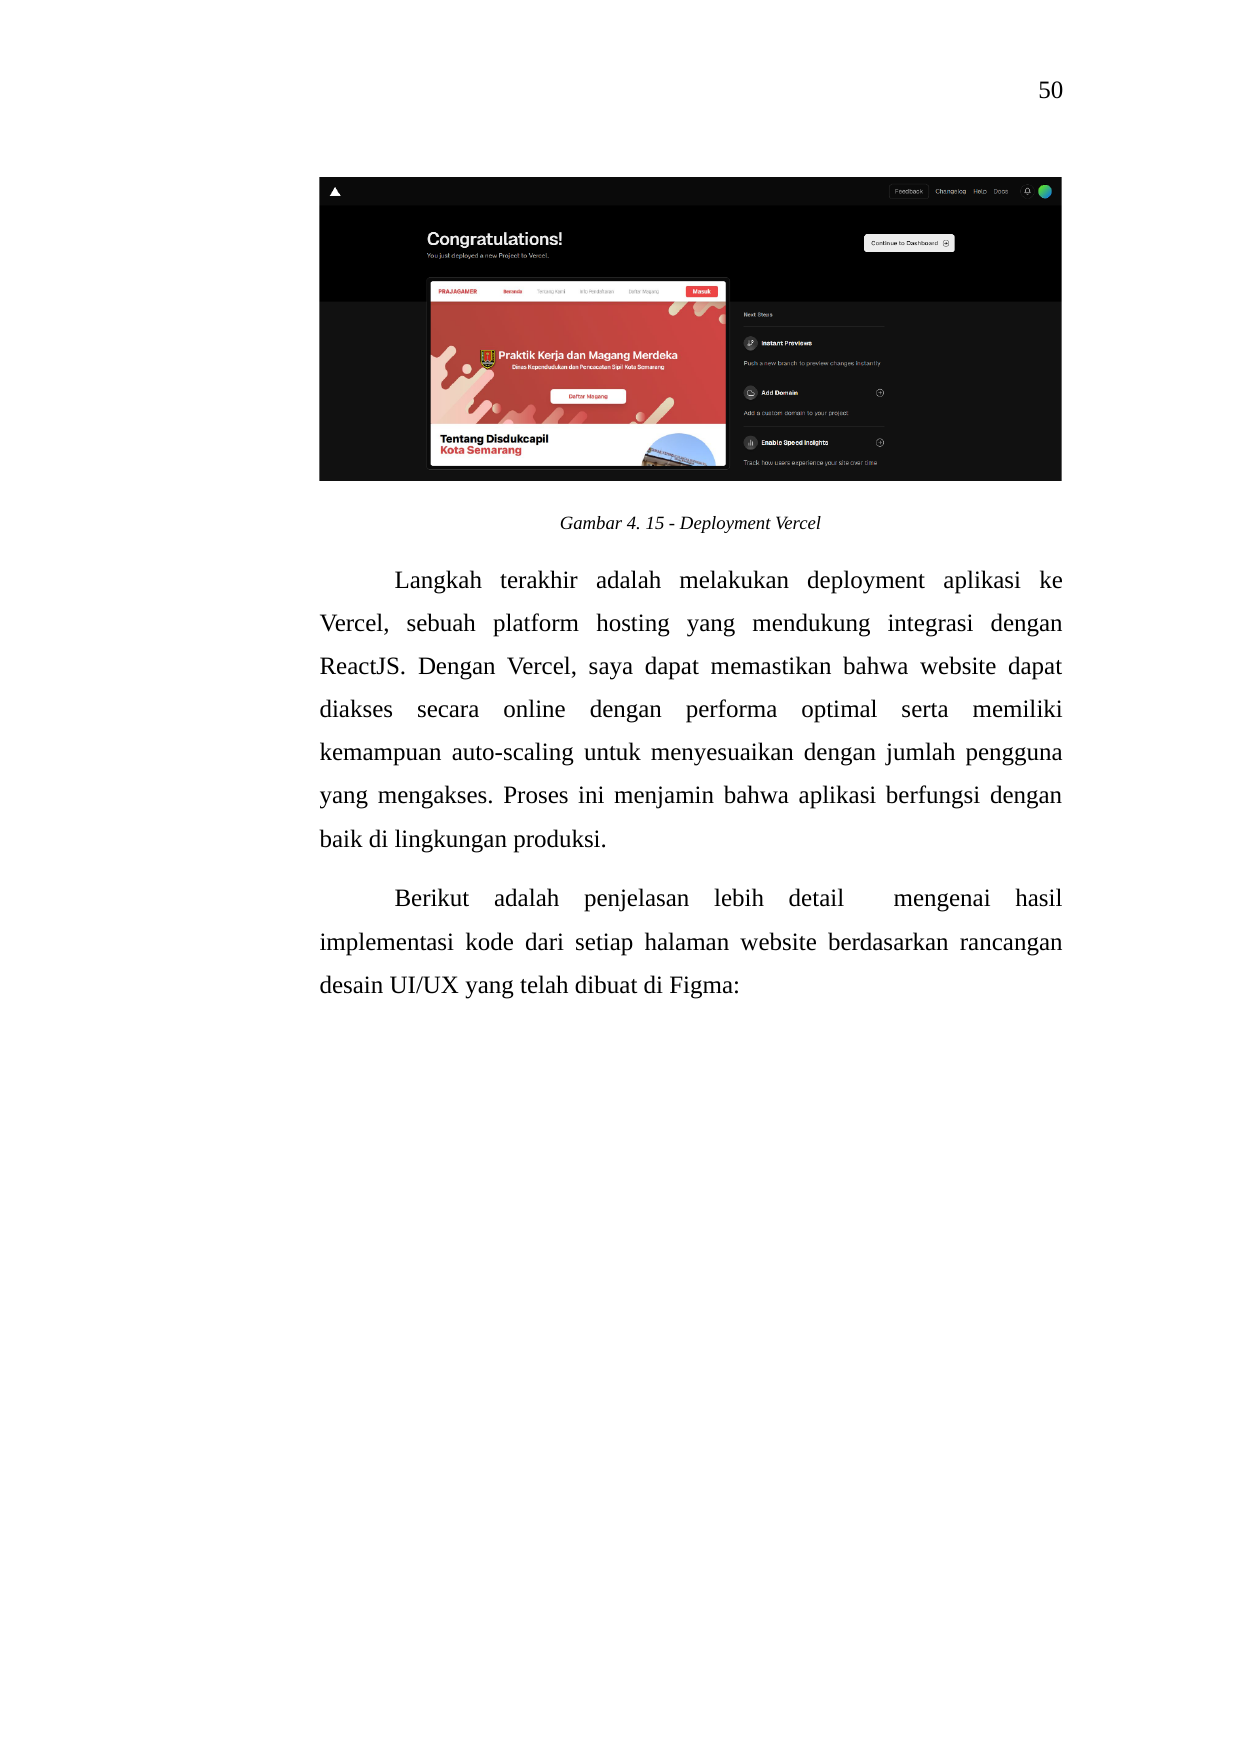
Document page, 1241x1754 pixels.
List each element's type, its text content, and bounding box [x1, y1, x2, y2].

text Berikut adalah penjelasan lebih detail mengenai hasil implementasi kode dari setiap halaman website berdasarkan rancangan desain UI/UX yang telah dibuat di Figma: [319, 883, 1063, 998]
text Langkah terakhir adalah melakukan deployment aplikasi ke Vercel, sebuah platform hosting yang mendukung integrasi dengan ReactJS. Dengan Vercel, saya dapat memastikan bahwa website dapat diakses secara online dengan performa optimal serta memiliki kemampuan auto-scaling untuk menyesuaikan dengan jumlah pengguna yang mengakses. Proses ini menjamin bahwa aplikasi berfungsi dengan baik di lingkungan produksi. [319, 565, 1063, 852]
picture [319, 177, 1062, 481]
text Gambar 4. 15 - Deployment Vercel [319, 512, 1063, 533]
